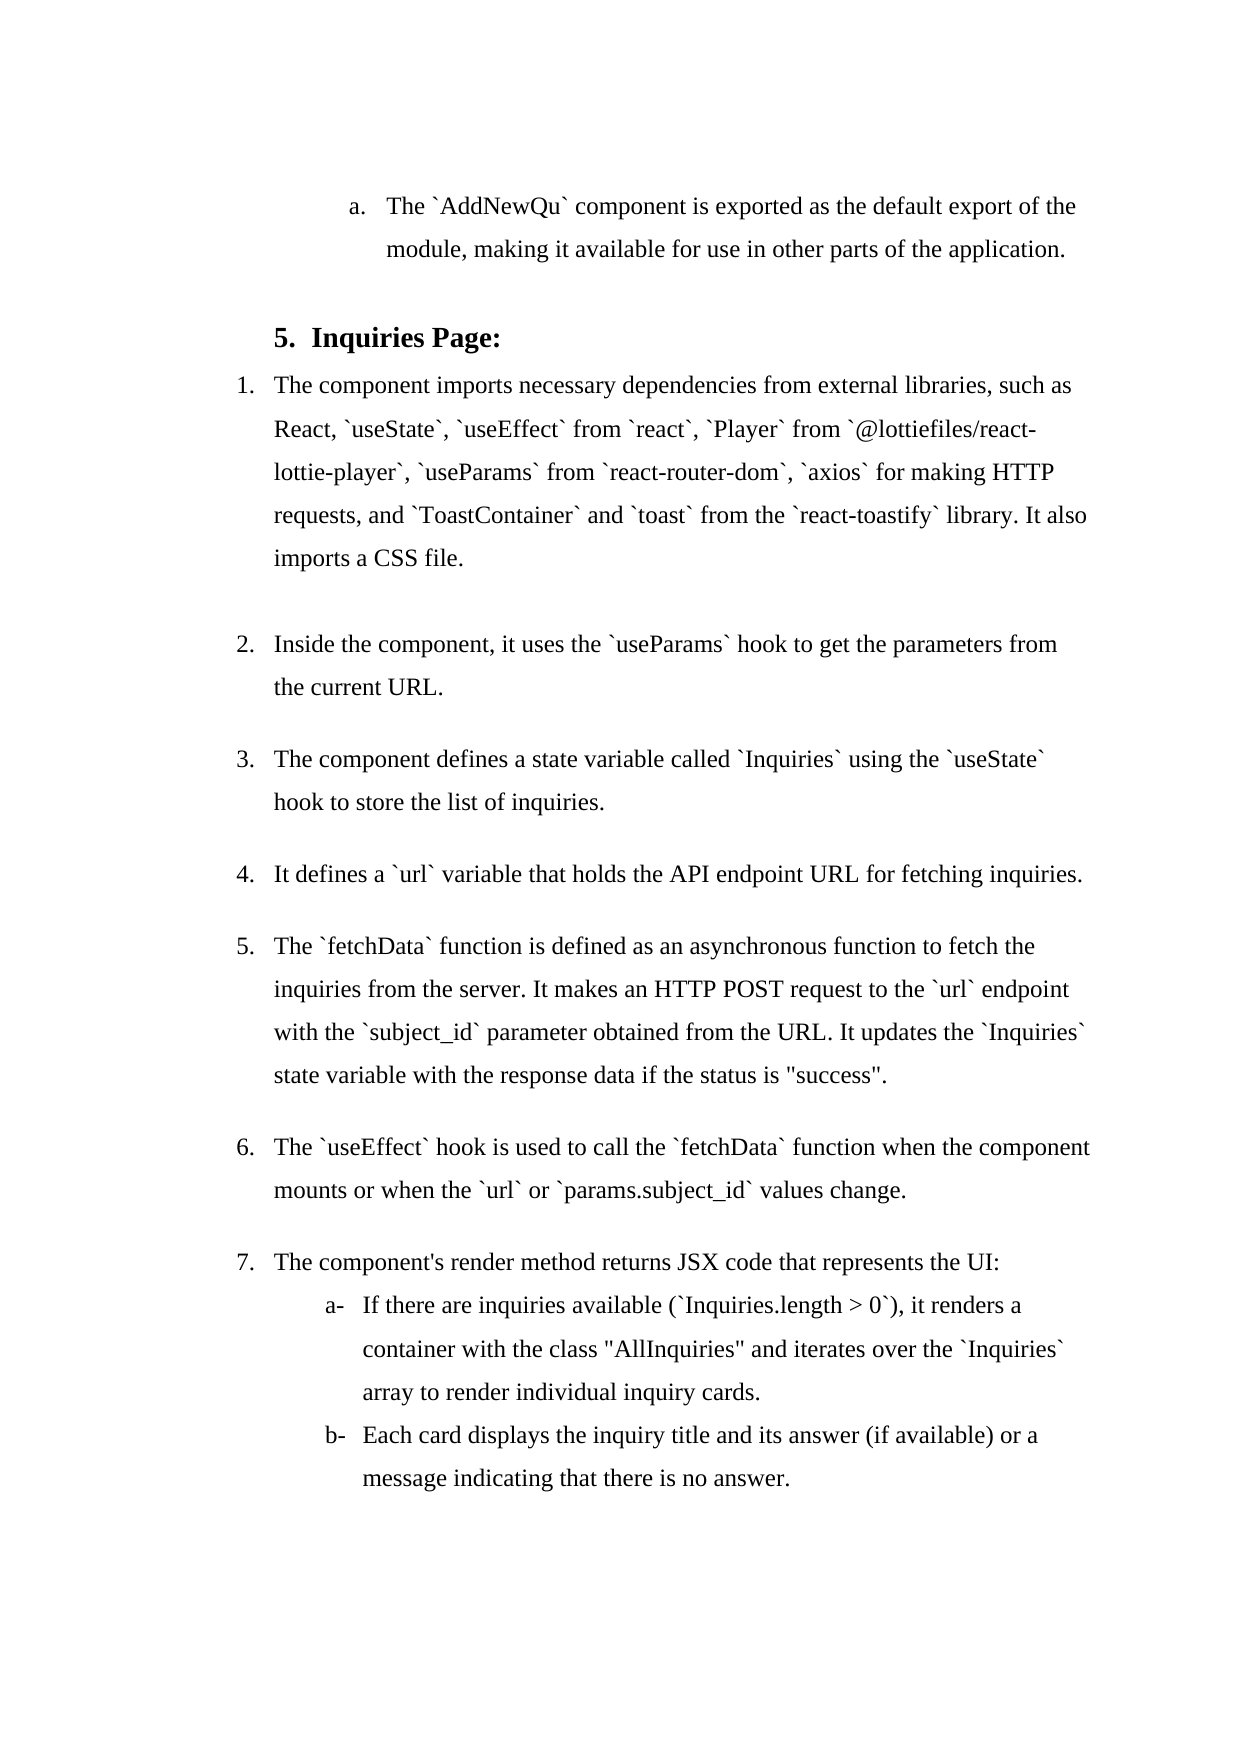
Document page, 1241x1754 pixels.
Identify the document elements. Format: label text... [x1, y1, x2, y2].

list The `fetchData` function is defined as an asynchronous function to fetch the inquiries from the server. It makes an HTTP POST request to the `url` endpoint with the `subject_id` parameter obtained from the URL. It updates the `Inquiries` state variable with the response data if the status is "success". [236, 931, 1092, 1089]
list Inquiries Page: [274, 320, 1092, 354]
list Inside the component, it uses the `useParams` hook to get the parameters from the current URL. [236, 629, 1092, 701]
list The `AddNewQu` component is exported as the default export of the module, making it available for use in other parts of the application. [349, 191, 1092, 263]
list The component imports necessary dependencies from external libraries, such as React, `useState`, `useEffect` from `react`, `Player` from `@lottiefiles/react-lottie-player`, `useParams` from `react-router-dom`, `axios` for making HTTP requests, and `ToastContainer` and `toast` from the `react-toastify` library. It also imports a CSS file. [236, 371, 1092, 572]
list The component's render method returns JSX code that represents the UI: [236, 1247, 1092, 1276]
list The component defines a state variable called `Inquiries` using the `useState` hook to store the list of inquiries. [236, 744, 1092, 816]
list If there are inquiries available (`Inquiries.length > 0`), it renders a container with the class "AllInquiries" and iterates over the `Inquiries` array to render individual inquiry cards. [325, 1291, 1092, 1406]
list Each card displays the inquiry title and its answer (if available) or a message indicating that there is no answer. [325, 1420, 1092, 1492]
list It defines a `url` variable that holds the API endpoint URL for fetching inquiries. [236, 859, 1092, 888]
list The `useEffect` hook is used to call the `fetchData` function when the component mounts or when the `url` or `params.subject_id` values change. [236, 1132, 1092, 1204]
